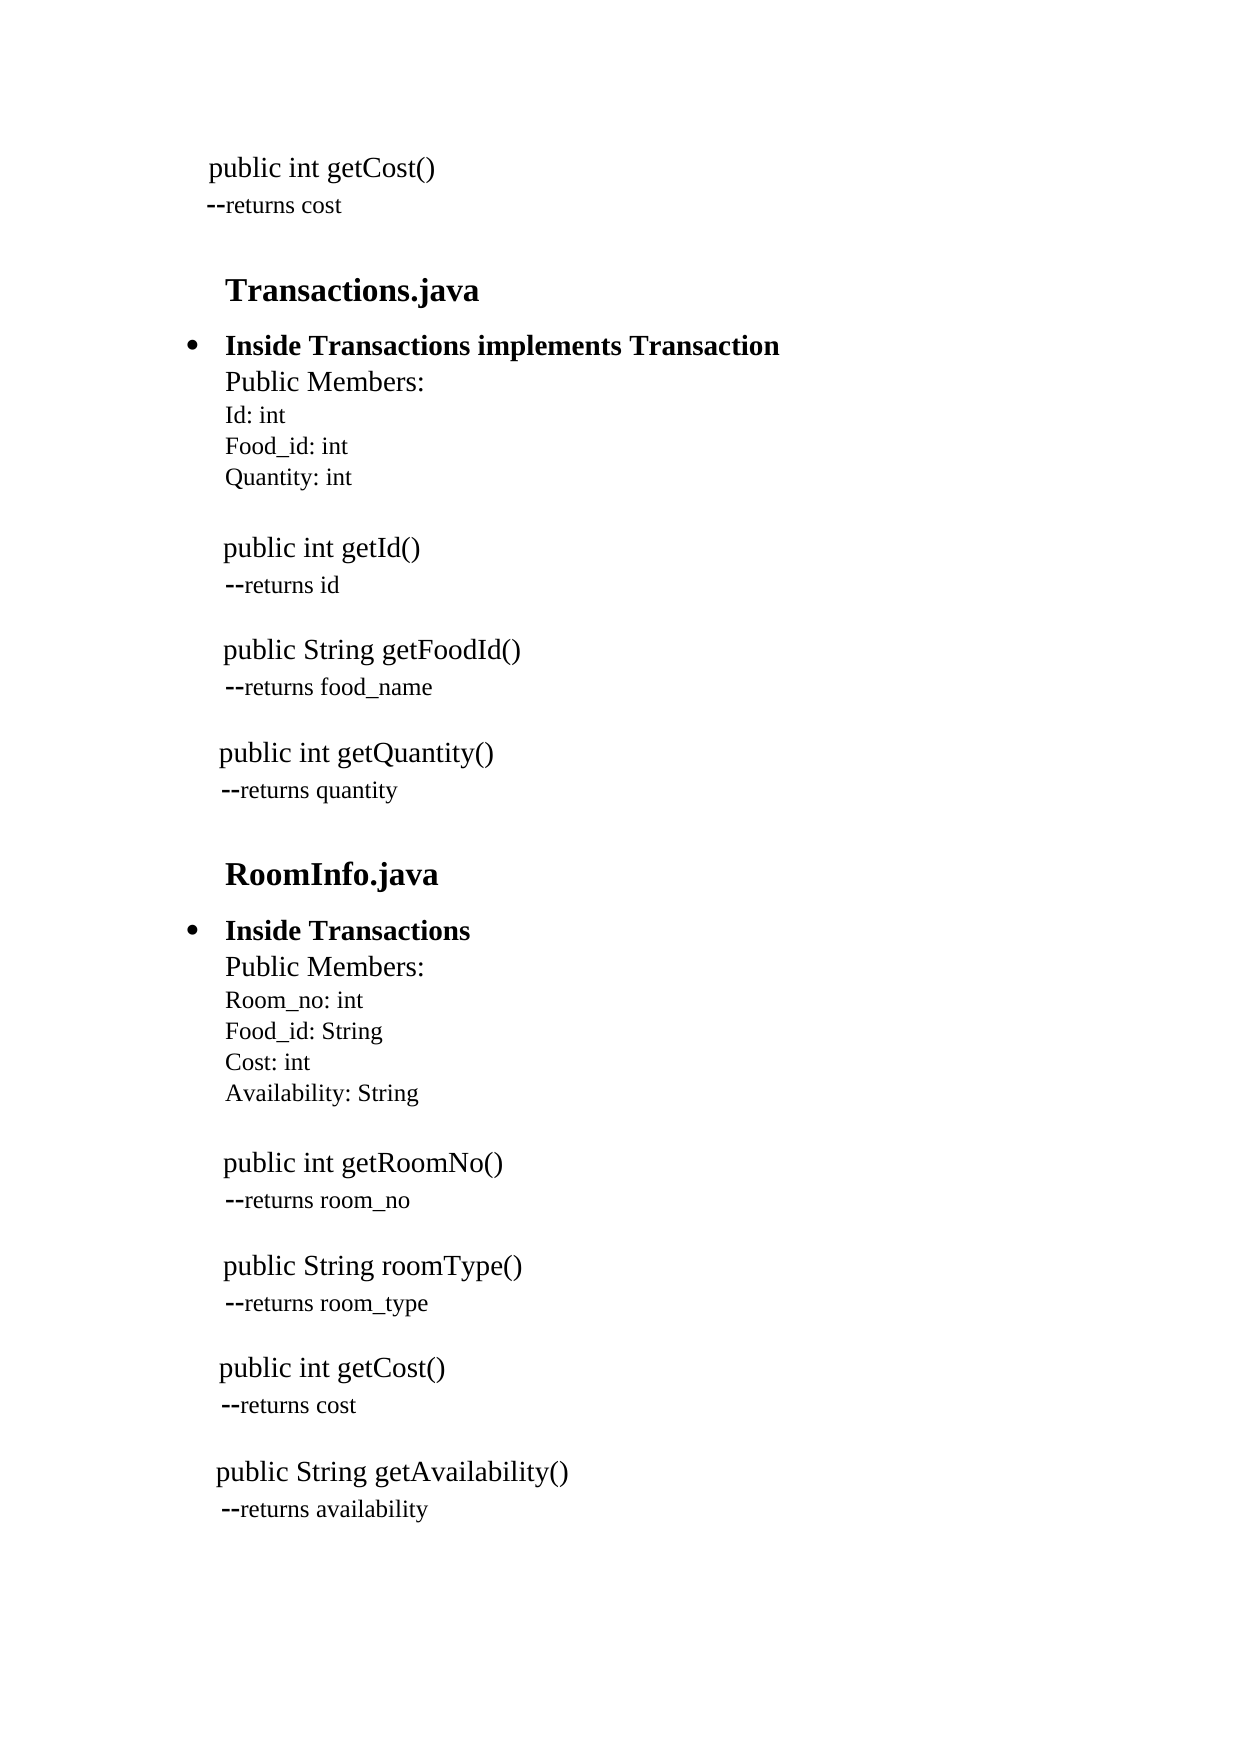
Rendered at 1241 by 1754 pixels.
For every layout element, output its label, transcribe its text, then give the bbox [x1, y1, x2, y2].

list public String roomType() [150, 1248, 1090, 1281]
list Id: int [225, 400, 1090, 429]
list Food_id: String [225, 1016, 1090, 1045]
list public String getFoodId() [150, 632, 1090, 666]
text RoomInfo.java [150, 855, 1090, 893]
list --returns id [150, 566, 1090, 599]
list Food_id: int [225, 431, 1090, 460]
list Cost: int [225, 1047, 1090, 1076]
list --returns room_type [150, 1284, 1090, 1318]
list --returns quantity [150, 771, 1090, 804]
list Inside Transactions implements Transaction [187, 328, 1090, 362]
list Quantity: int [225, 462, 1090, 491]
list public int getId() [150, 530, 1090, 563]
list --returns cost [150, 186, 1090, 220]
list Availability: String [225, 1078, 1090, 1107]
list Inside Transactions [187, 913, 1090, 946]
list public int getCost() [150, 150, 1090, 183]
list --returns food_name [150, 668, 1090, 702]
list public int getRoomNo() [150, 1145, 1090, 1179]
text Transactions.java [150, 270, 1090, 308]
list --returns room_no [150, 1182, 1090, 1215]
list public int getQuantity() [150, 735, 1090, 768]
list Public Members: [225, 364, 1090, 398]
list --returns availability [150, 1490, 1090, 1523]
list public int getCost() [150, 1350, 1090, 1384]
list --returns cost [150, 1387, 1090, 1420]
list Public Members: [225, 949, 1090, 982]
list public String getAvailability() [150, 1454, 1090, 1487]
list Room_no: int [225, 985, 1090, 1014]
